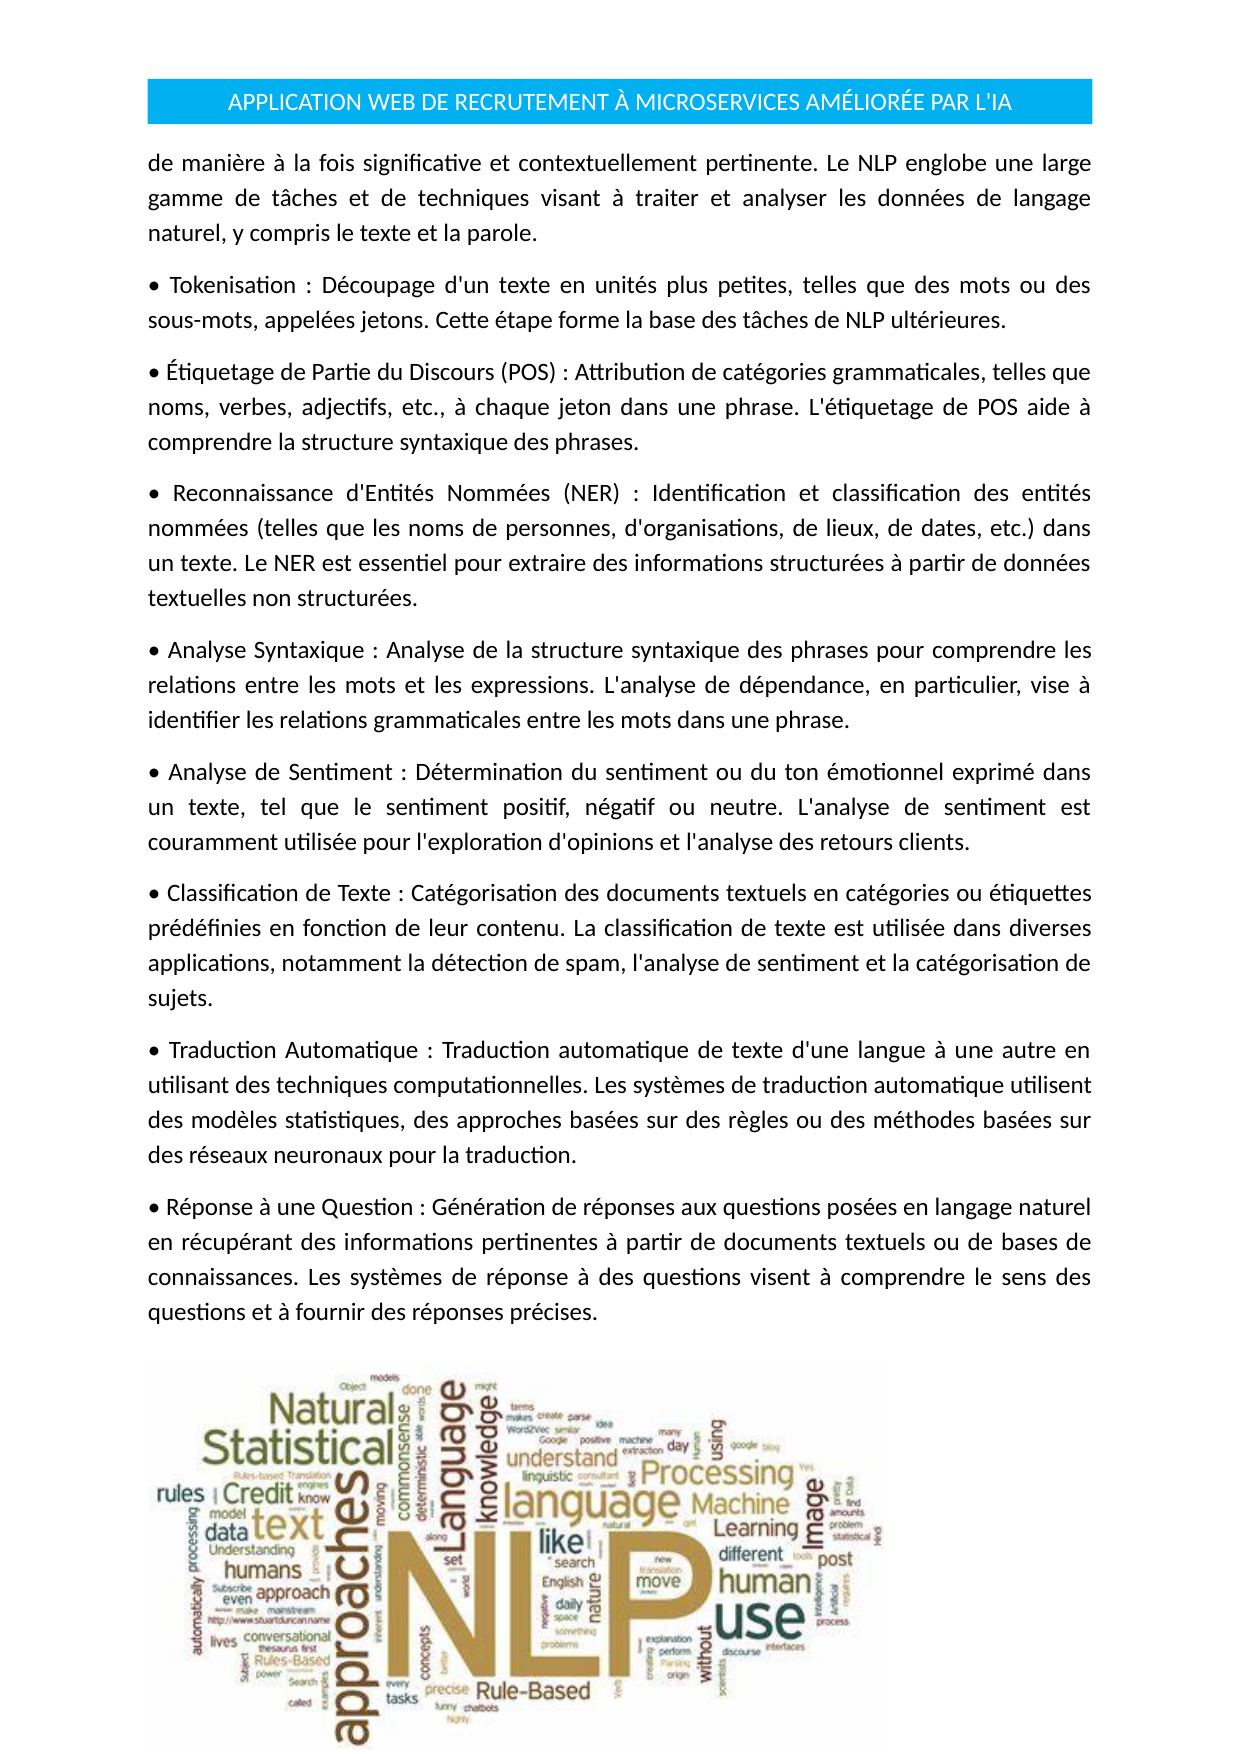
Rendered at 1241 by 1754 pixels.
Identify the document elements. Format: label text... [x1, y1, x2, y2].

text • Traduction Automatique : Traduction automatique de texte d'une langue à une autre en utilisant des techniques computationnelles. Les systèmes de traduction automatique utilisent des modèles statistiques, des approches basées sur des règles ou des méthodes basées sur des réseaux neuronaux pour la traduction. [148, 1034, 1093, 1170]
text • Analyse de Sentiment : Détermination du sentiment ou du ton émotionnel exprimé dans un texte, tel que le sentiment positif, négatif ou neutre. L'analyse de sentiment est couramment utilisée pour l'exploration d'opinions et l'analyse des retours clients. [148, 756, 1093, 856]
text • Classification de Texte : Catégorisation des documents textuels en catégories ou étiquettes prédéfinies en fonction de leur contenu. La classification de texte est utilisée dans diverses applications, notamment la détection de spam, l'analyse de sentiment et la catégorisation de sujets. [148, 878, 1093, 1013]
text • Réponse à une Question : Génération de réponses aux questions posées en langage naturel en récupérant des informations pertinentes à partir de documents textuels ou de bases de connaissances. Les systèmes de réponse à des questions visent à comprendre le sens des questions et à fournir des réponses précises. [148, 1191, 1093, 1326]
text • Reconnaissance d'Entités Nommées (NER) : Identification et classification des entités nommées (telles que les noms de personnes, d'organisations, de lieux, de dates, etc.) dans un texte. Le NER est essentiel pour extraire des informations structurées à partir de données textuelles non structurées. [148, 478, 1093, 613]
text • Tokenisation : Découpage d'un texte en unités plus petites, telles que des mots ou des sous-mots, appelées jetons. Cette étape forme la base des tâches de NLP ultérieures. [148, 269, 1093, 335]
text • Analyse Syntaxique : Analyse de la structure syntaxique des phrases pour comprendre les relations entre les mots et les expressions. L'analyse de dépendance, en particulier, vise à identifier les relations grammaticales entre les mots dans une phrase. [148, 634, 1093, 735]
text • Étiquetage de Partie du Discours (POS) : Attribution de catégories grammaticales, telles que noms, verbes, adjectifs, etc., à chaque jeton dans une phrase. L'étiquetage de POS aide à comprendre la structure syntaxique des phrases. [148, 356, 1093, 456]
picture [147, 1361, 885, 1751]
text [148, 148, 1093, 248]
